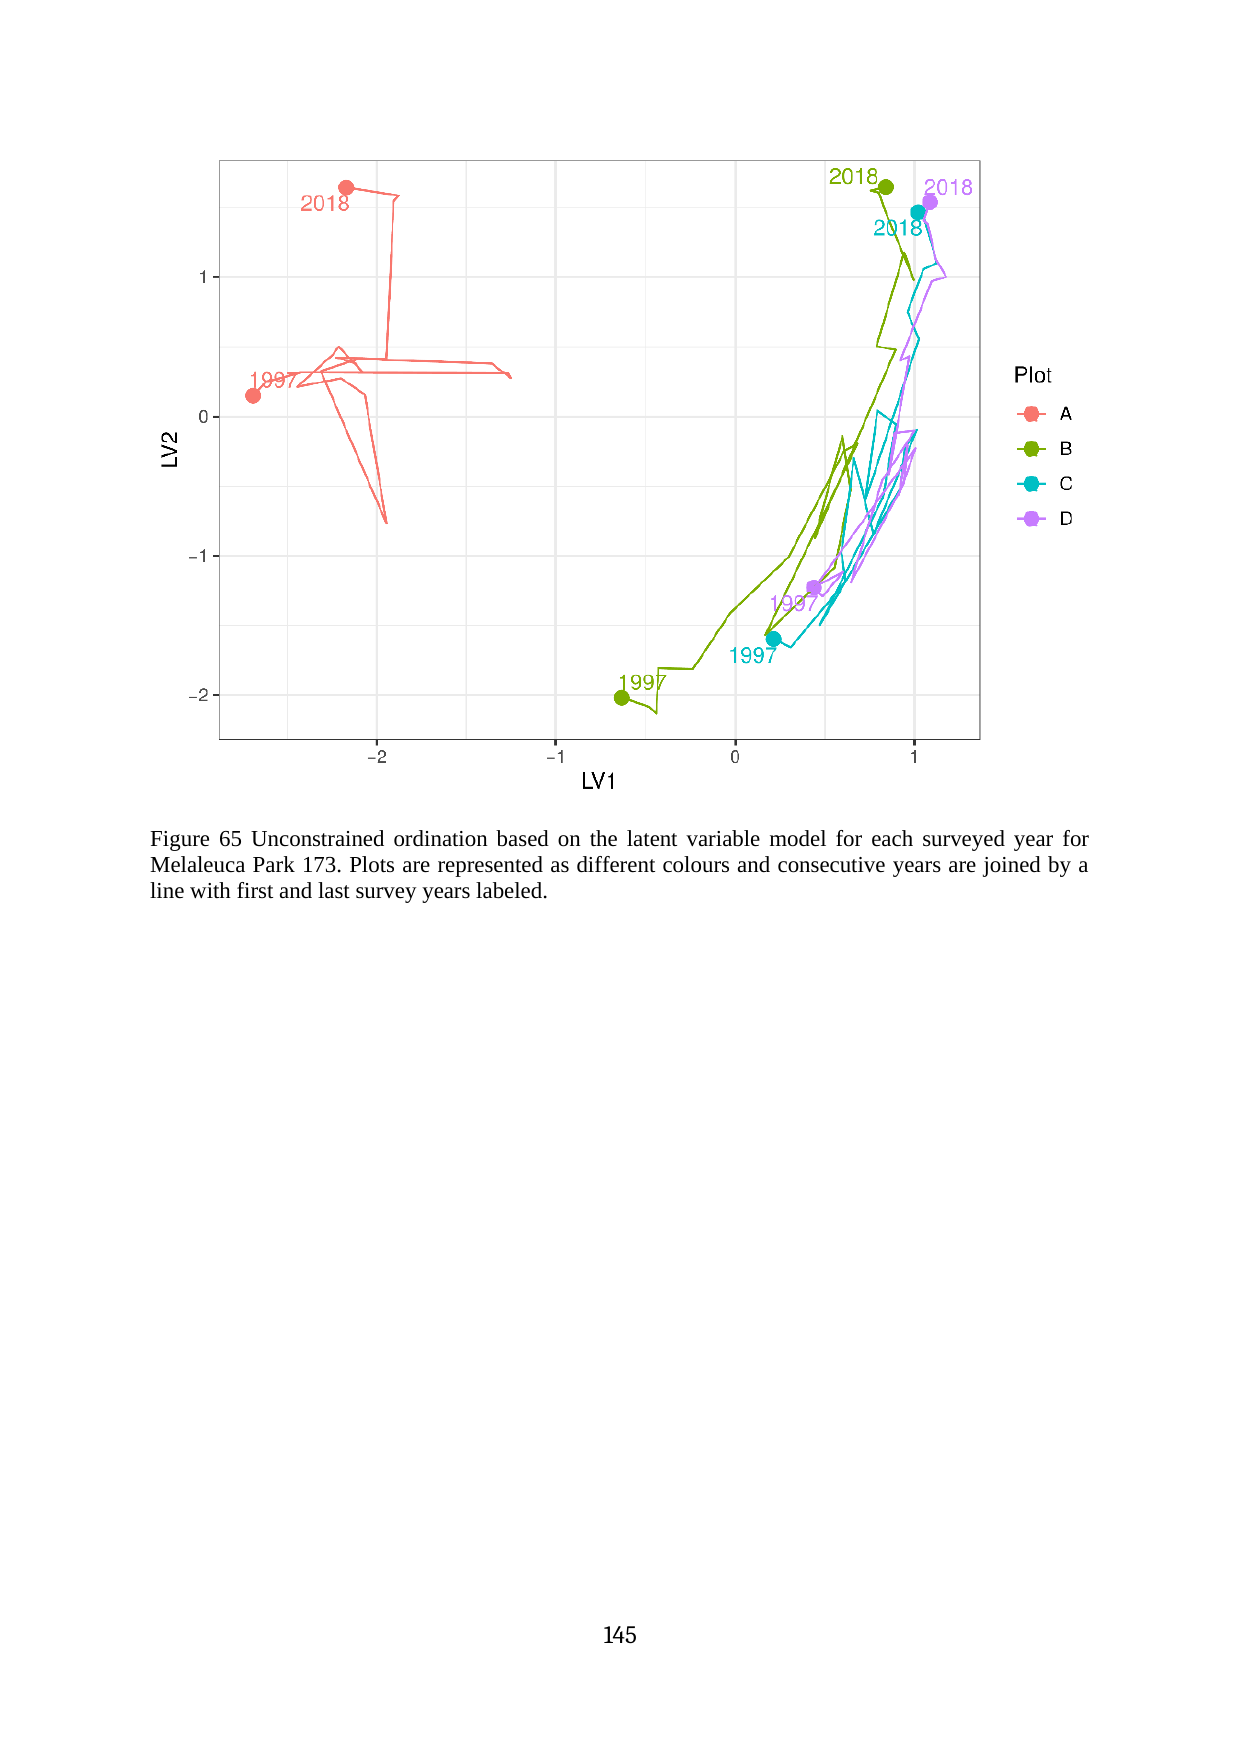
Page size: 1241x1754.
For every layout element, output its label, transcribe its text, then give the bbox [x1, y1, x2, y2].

picture [150, 150, 1095, 804]
text Figure 65 Unconstrained ordination based on the latent variable model for each surveyed year for Melaleuca Park 173. Plots are represented as different colours and consecutive years are joined by a line with first and last survey years labeled. [150, 824, 1090, 904]
